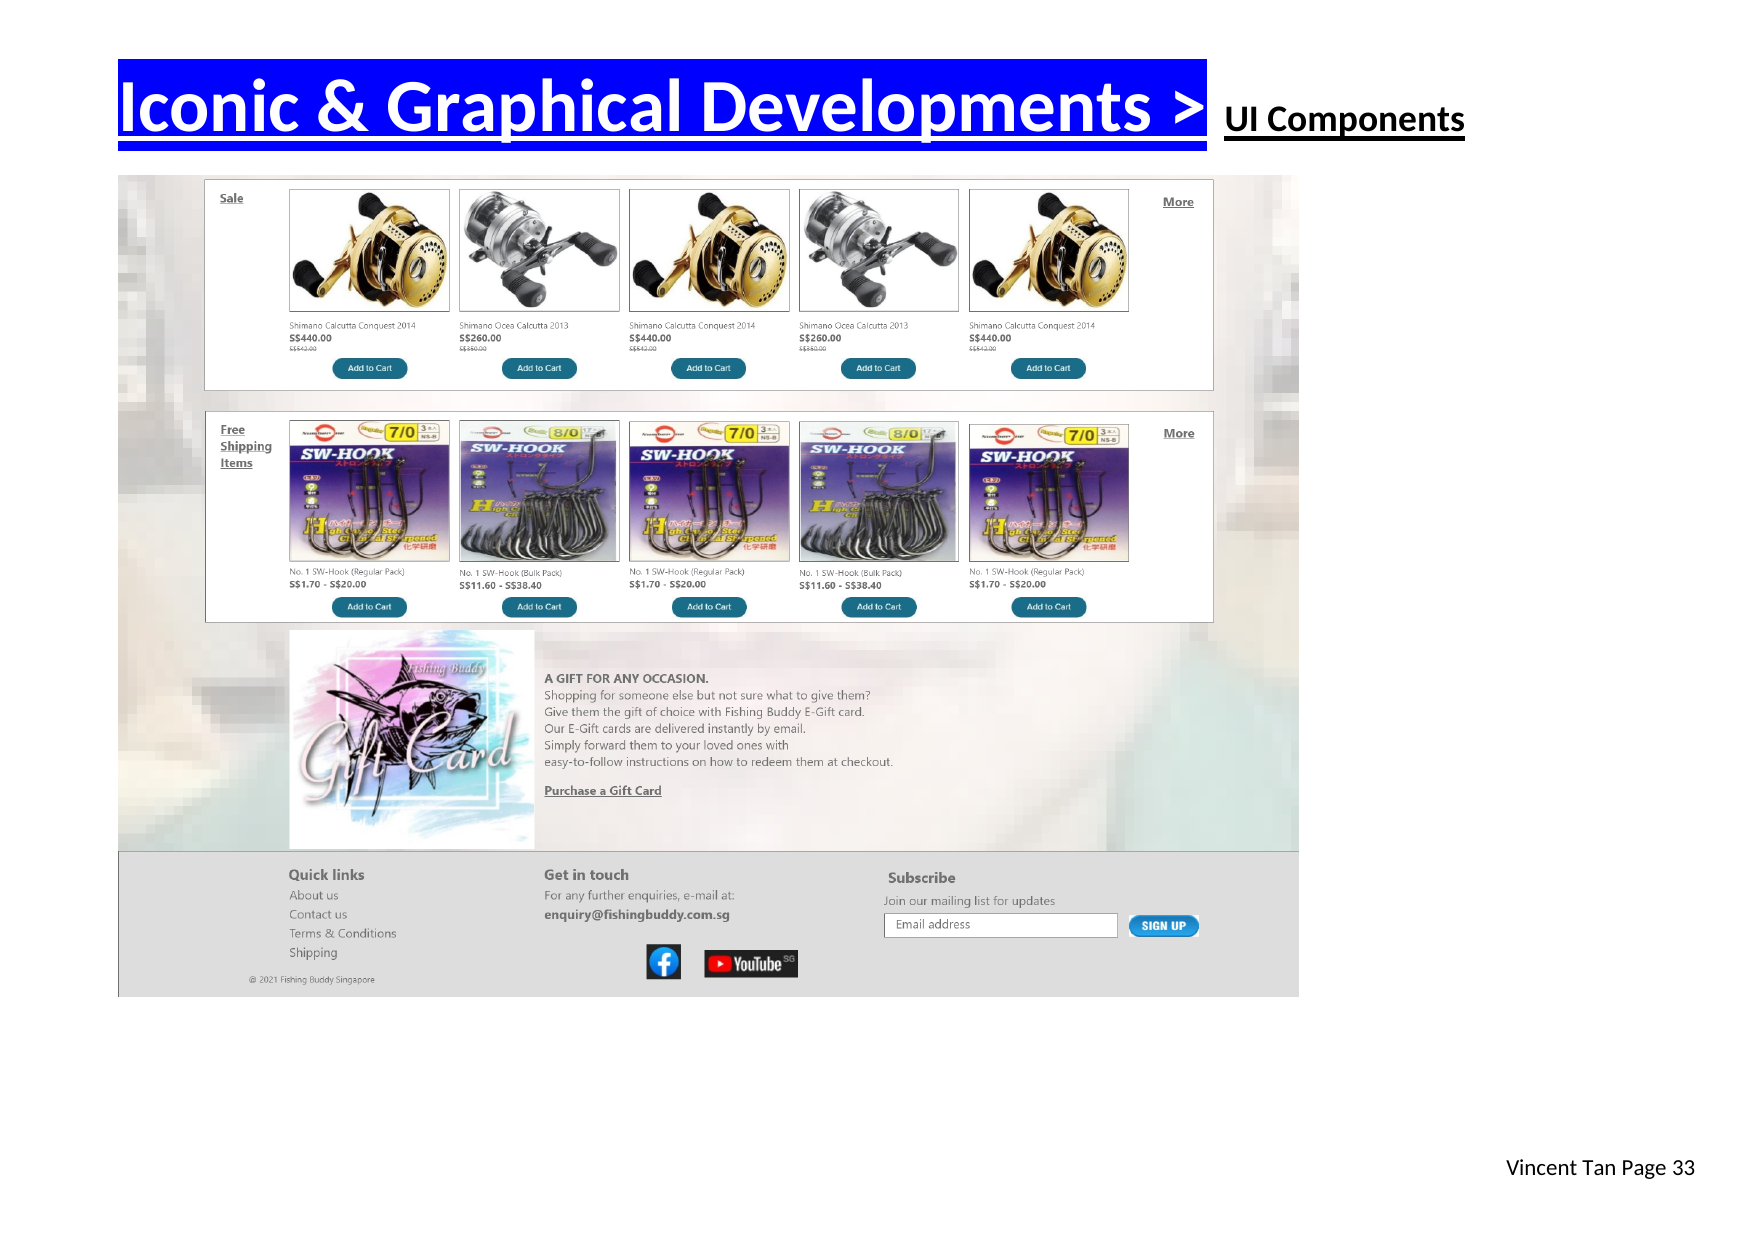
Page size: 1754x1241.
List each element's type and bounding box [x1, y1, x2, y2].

picture [118, 175, 1299, 997]
